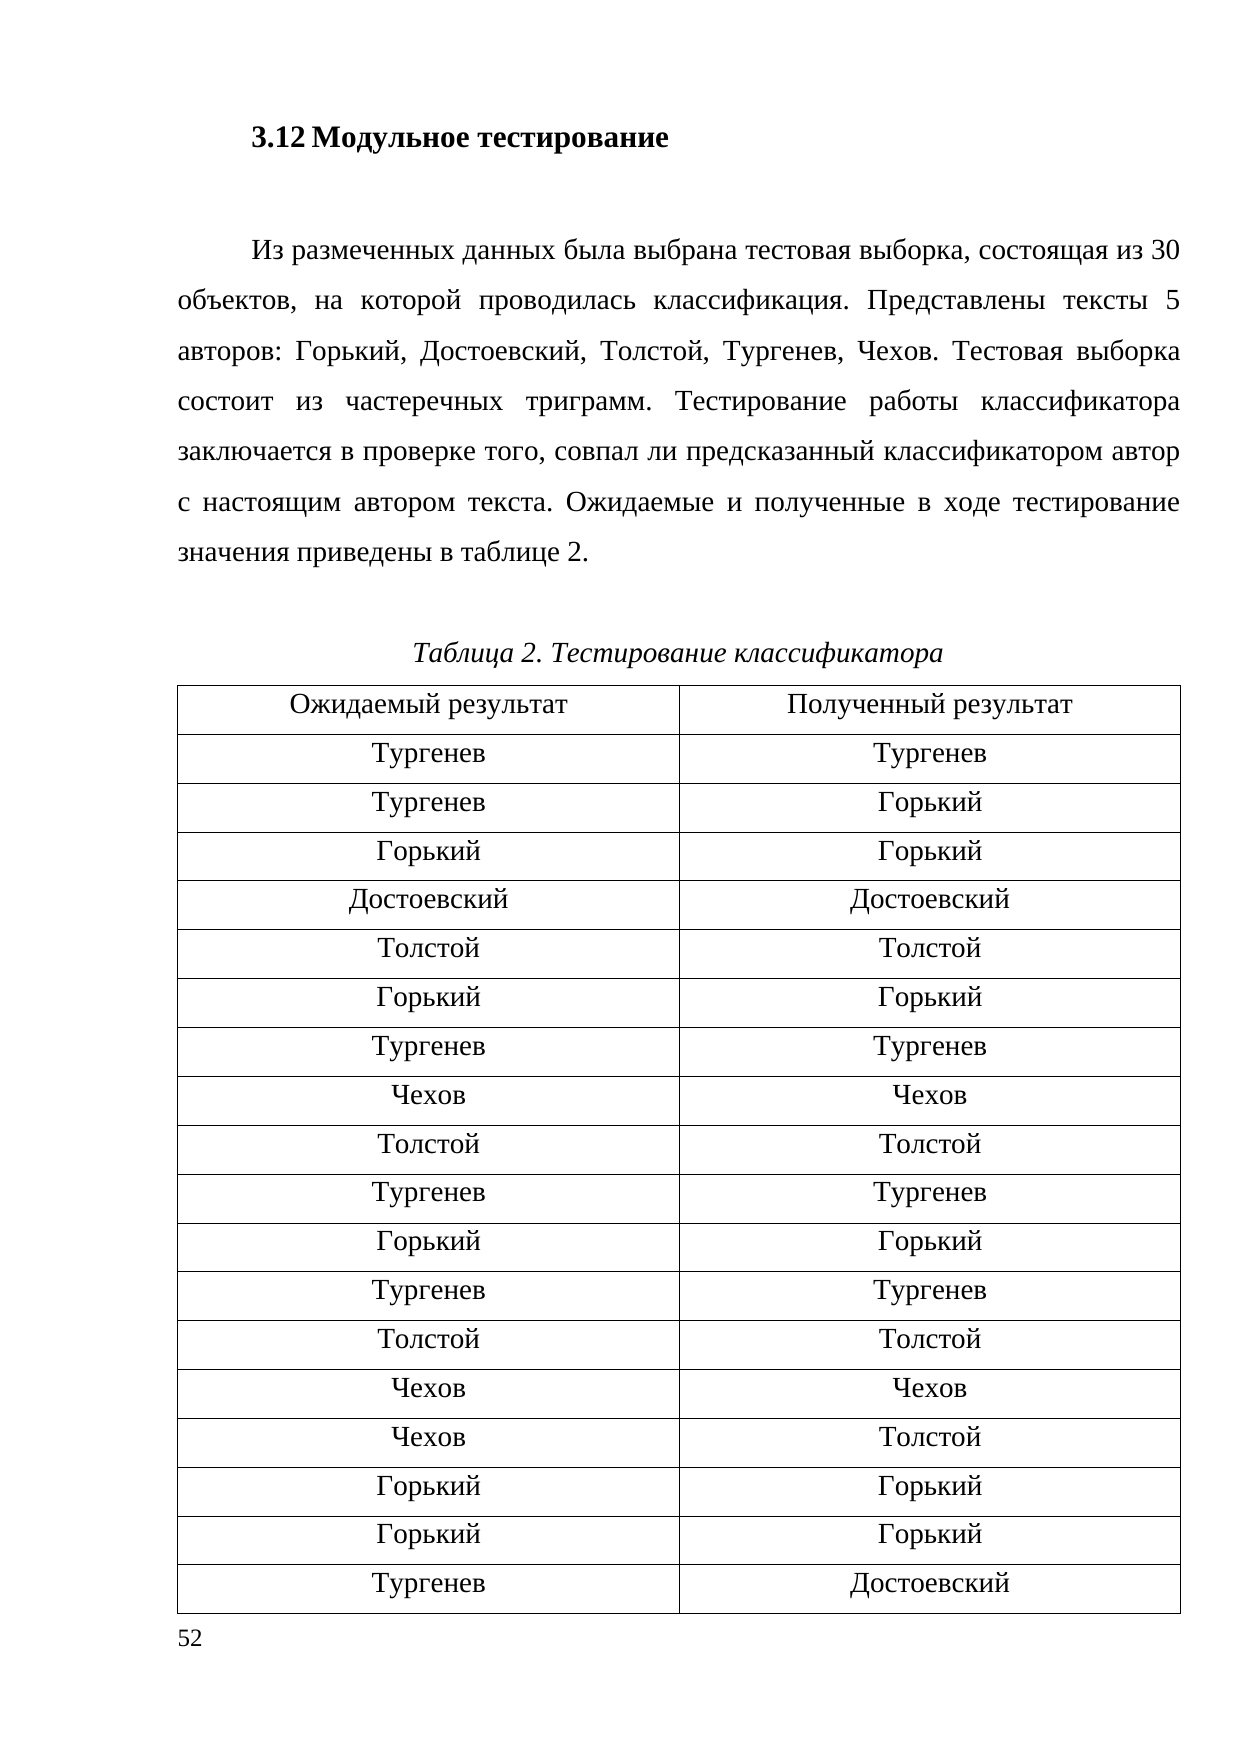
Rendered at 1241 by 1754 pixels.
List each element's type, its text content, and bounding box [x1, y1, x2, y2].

table_cell Толстой [178, 1321, 679, 1369]
table_cell Горький [680, 1517, 1180, 1564]
table_cell Горький [680, 1224, 1180, 1271]
table_cell Тургенев [178, 735, 679, 783]
table_cell Тургенев [680, 735, 1180, 783]
table_cell Достоевский [178, 881, 679, 929]
table_cell Тургенев [178, 1175, 679, 1222]
table_cell Чехов [178, 1370, 679, 1418]
table_cell Горький [680, 1468, 1180, 1516]
table_cell Толстой [680, 1419, 1180, 1467]
table_cell Горький [680, 784, 1180, 832]
table_header Ожидаемый результат [178, 686, 679, 734]
table_cell Чехов [680, 1370, 1180, 1418]
table_cell Чехов [178, 1077, 679, 1125]
text Из размеченных данных была выбрана тестовая выборка, состоящая из 30 объектов, на которой проводилась классификация. Представлены тексты 5 авторов: Горький, Достоевский, Толстой, Тургенев, Чехов. Тестовая выборка состоит из частеречных триграмм. Тестирование работы классификатора заключается в проверке того, совпал ли предсказанный классификатором автор с настоящим автором текста. Ожидаемые и полученные в ходе тестирование значения приведены в таблице 2. [177, 232, 1181, 568]
subtitle Модульное тестирование [251, 118, 1181, 154]
table_cell Горький [178, 979, 679, 1027]
table_cell Толстой [680, 1126, 1180, 1173]
table_cell Тургенев [680, 1028, 1180, 1076]
table_cell Толстой [680, 1321, 1180, 1369]
table_cell Чехов [680, 1077, 1180, 1125]
table_cell Тургенев [178, 1565, 679, 1613]
table_cell Тургенев [680, 1175, 1180, 1222]
table_cell Горький [178, 1517, 679, 1564]
table_cell Горький [680, 833, 1180, 880]
table_cell Тургенев [178, 1028, 679, 1076]
text Таблица 2. Тестирование классификатора [177, 635, 1181, 668]
table_cell Достоевский [680, 1565, 1180, 1613]
table_cell Тургенев [680, 1272, 1180, 1320]
table_cell Горький [178, 833, 679, 880]
table_header Полученный результат [680, 686, 1180, 734]
table_cell Горький [680, 979, 1180, 1027]
table_cell Толстой [178, 1126, 679, 1173]
table_cell Достоевский [680, 881, 1180, 929]
table_cell Толстой [178, 930, 679, 978]
table_cell Горький [178, 1224, 679, 1271]
table_cell Толстой [680, 930, 1180, 978]
table_cell Горький [178, 1468, 679, 1516]
table_cell Чехов [178, 1419, 679, 1467]
table_cell Тургенев [178, 1272, 679, 1320]
table_cell Тургенев [178, 784, 679, 832]
